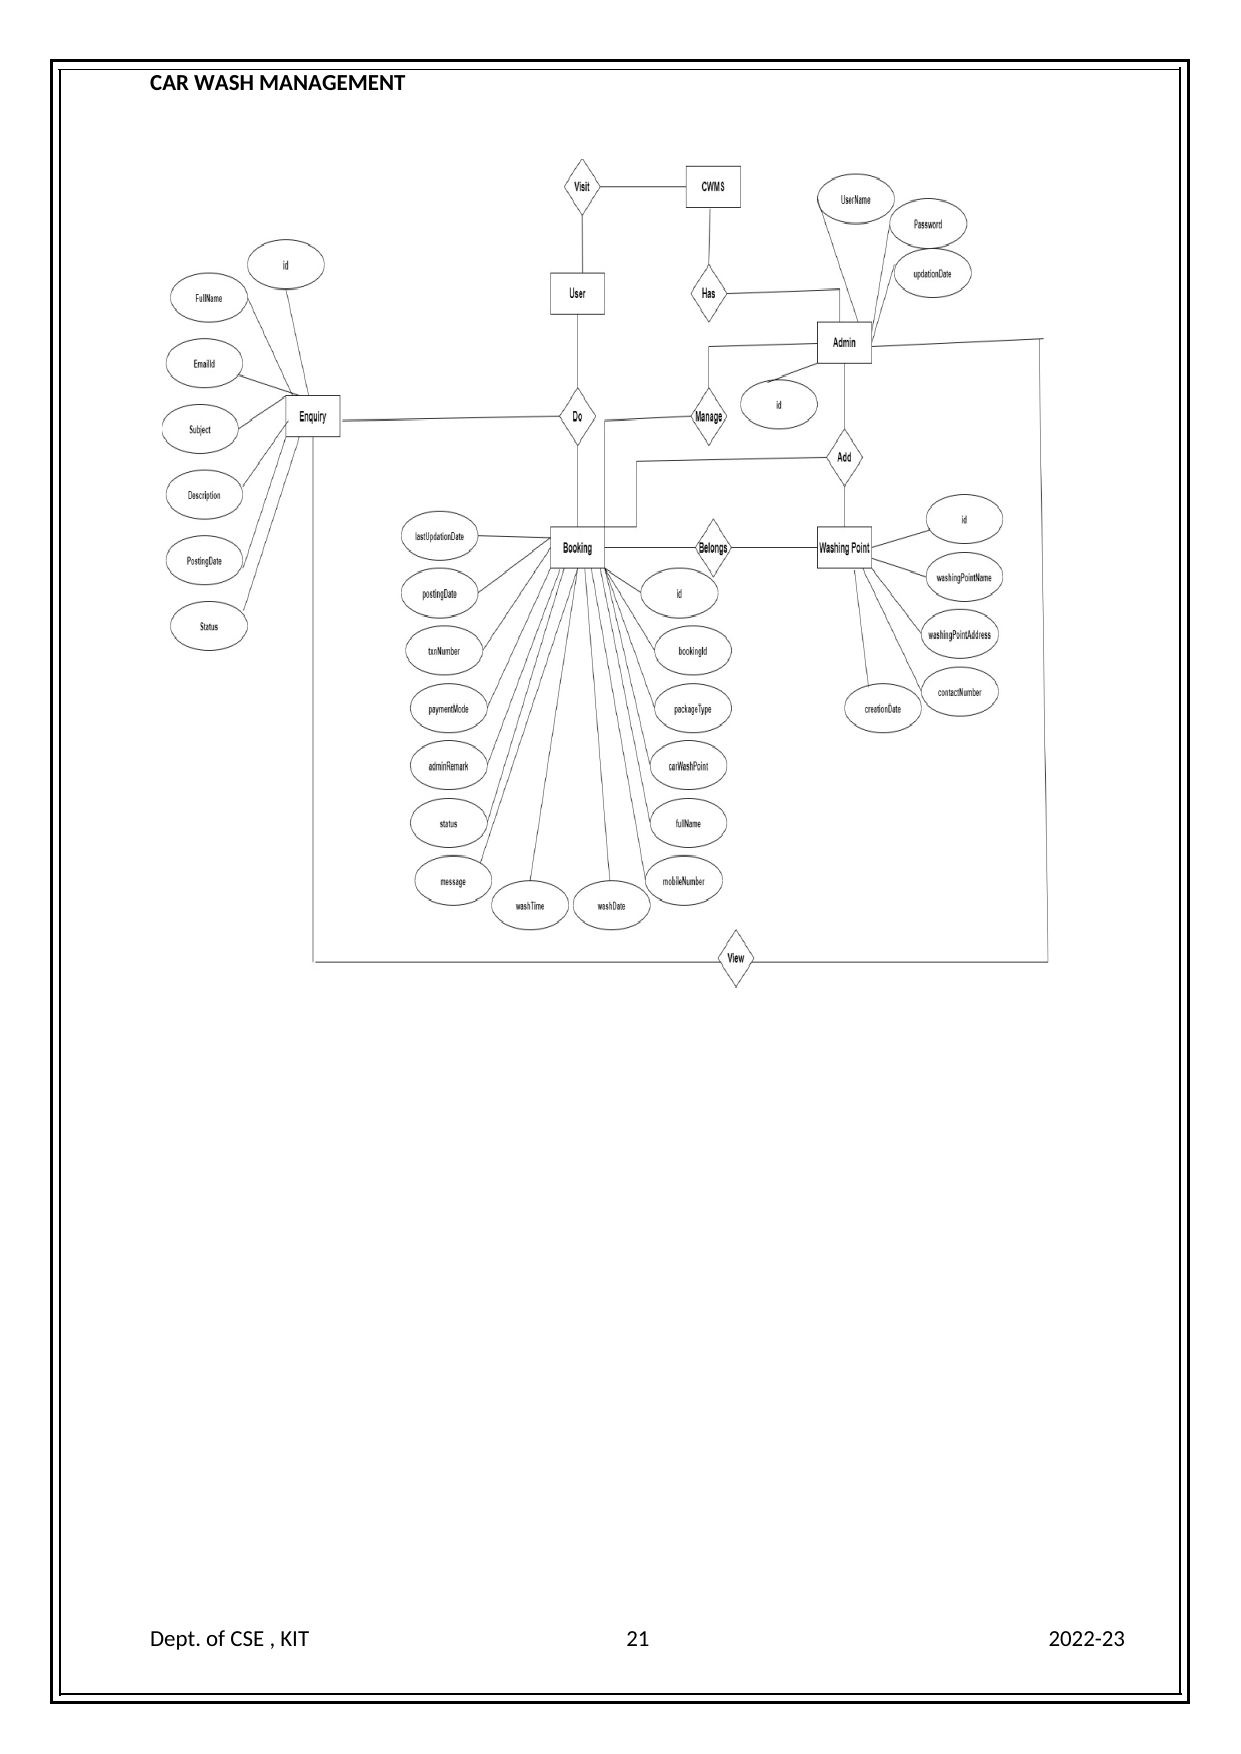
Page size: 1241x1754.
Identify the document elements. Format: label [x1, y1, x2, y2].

picture [162, 159, 1049, 988]
